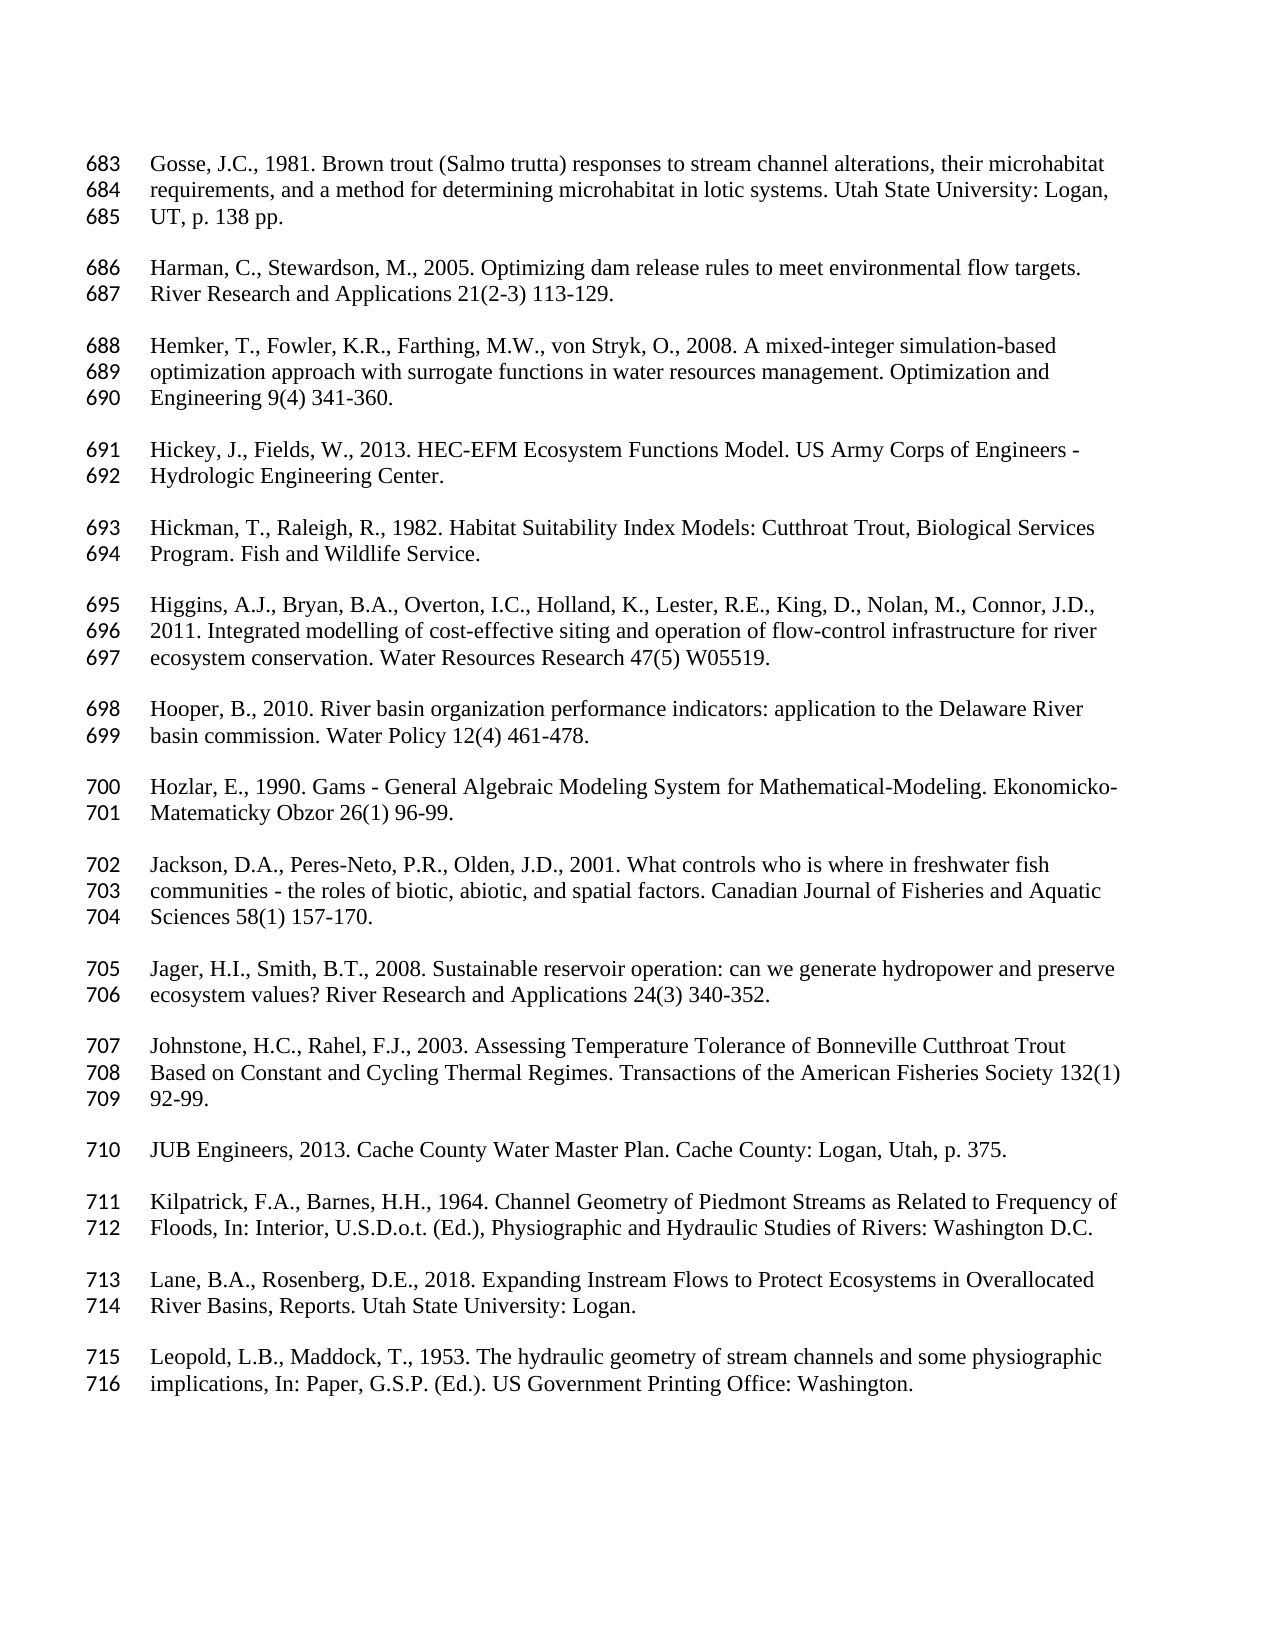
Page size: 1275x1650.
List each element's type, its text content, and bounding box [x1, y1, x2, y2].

text Hozlar, E., 1990. Gams - General Algebraic Modeling System for Mathematical-Modeling. Ekonomicko-Matematicky Obzor 26(1) 96-99. [150, 773, 1125, 826]
text Jackson, D.A., Peres-Neto, P.R., Olden, J.D., 2001. What controls who is where in freshwater fish communities - the roles of biotic, abiotic, and spatial factors. Canadian Journal of Fisheries and Aquatic Sciences 58(1) 157-170. [150, 851, 1125, 930]
text Hooper, B., 2010. River basin organization performance indicators: application to the Delaware River basin commission. Water Policy 12(4) 461-478. [150, 695, 1125, 748]
text Gosse, J.C., 1981. Brown trout (Salmo trutta) responses to stream channel alterations, their microhabitat requirements, and a method for determining microhabitat in lotic systems. Utah State University: Logan, UT, p. 138 pp. [150, 150, 1125, 229]
text Lane, B.A., Rosenberg, D.E., 2018. Expanding Instream Flows to Protect Ecosystems in Overallocated River Basins, Reports. Utah State University: Logan. [150, 1266, 1125, 1318]
text Higgins, A.J., Bryan, B.A., Overton, I.C., Holland, K., Lester, R.E., King, D., Nolan, M., Connor, J.D., 2011. Integrated modelling of cost-effective siting and operation of flow-control infrastructure for river ecosystem conservation. Water Resources Research 47(5) W05519. [150, 591, 1125, 670]
text Hickman, T., Raleigh, R., 1982. Habitat Suitability Index Models: Cutthroat Trout, Biological Services Program. Fish and Wildlife Service. [150, 513, 1125, 566]
text Harman, C., Stewardson, M., 2005. Optimizing dam release rules to meet environmental flow targets. River Research and Applications 21(2-3) 113-129. [150, 254, 1125, 307]
text Leopold, L.B., Maddock, T., 1953. The hydraulic geometry of stream channels and some physiographic implications, In: Paper, G.S.P. (Ed.). US Government Printing Office: Washington. [150, 1343, 1125, 1396]
text Johnstone, H.C., Rahel, F.J., 2003. Assessing Temperature Tolerance of Bonneville Cutthroat Trout Based on Constant and Cycling Thermal Regimes. Transactions of the American Fisheries Society 132(1) 92-99. [150, 1032, 1125, 1112]
text Hemker, T., Fowler, K.R., Farthing, M.W., von Stryk, O., 2008. A mixed-integer simulation-based optimization approach with surrogate functions in water resources management. Optimization and Engineering 9(4) 341-360. [150, 332, 1125, 411]
text Hickey, J., Fields, W., 2013. HEC-EFM Ecosystem Functions Model. US Army Corps of Engineers - Hydrologic Engineering Center. [150, 436, 1125, 488]
text Kilpatrick, F.A., Barnes, H.H., 1964. Channel Geometry of Piedmont Streams as Related to Frequency of Floods, In: Interior, U.S.D.o.t. (Ed.), Physiographic and Hydraulic Studies of Rivers: Washington D.C. [150, 1188, 1125, 1241]
text Jager, H.I., Smith, B.T., 2008. Sustainable reservoir operation: can we generate hydropower and preserve ecosystem values? River Research and Applications 24(3) 340-352. [150, 955, 1125, 1007]
text JUB Engineers, 2013. Cache County Water Master Plan. Cache County: Logan, Utah, p. 375. [150, 1137, 1125, 1163]
